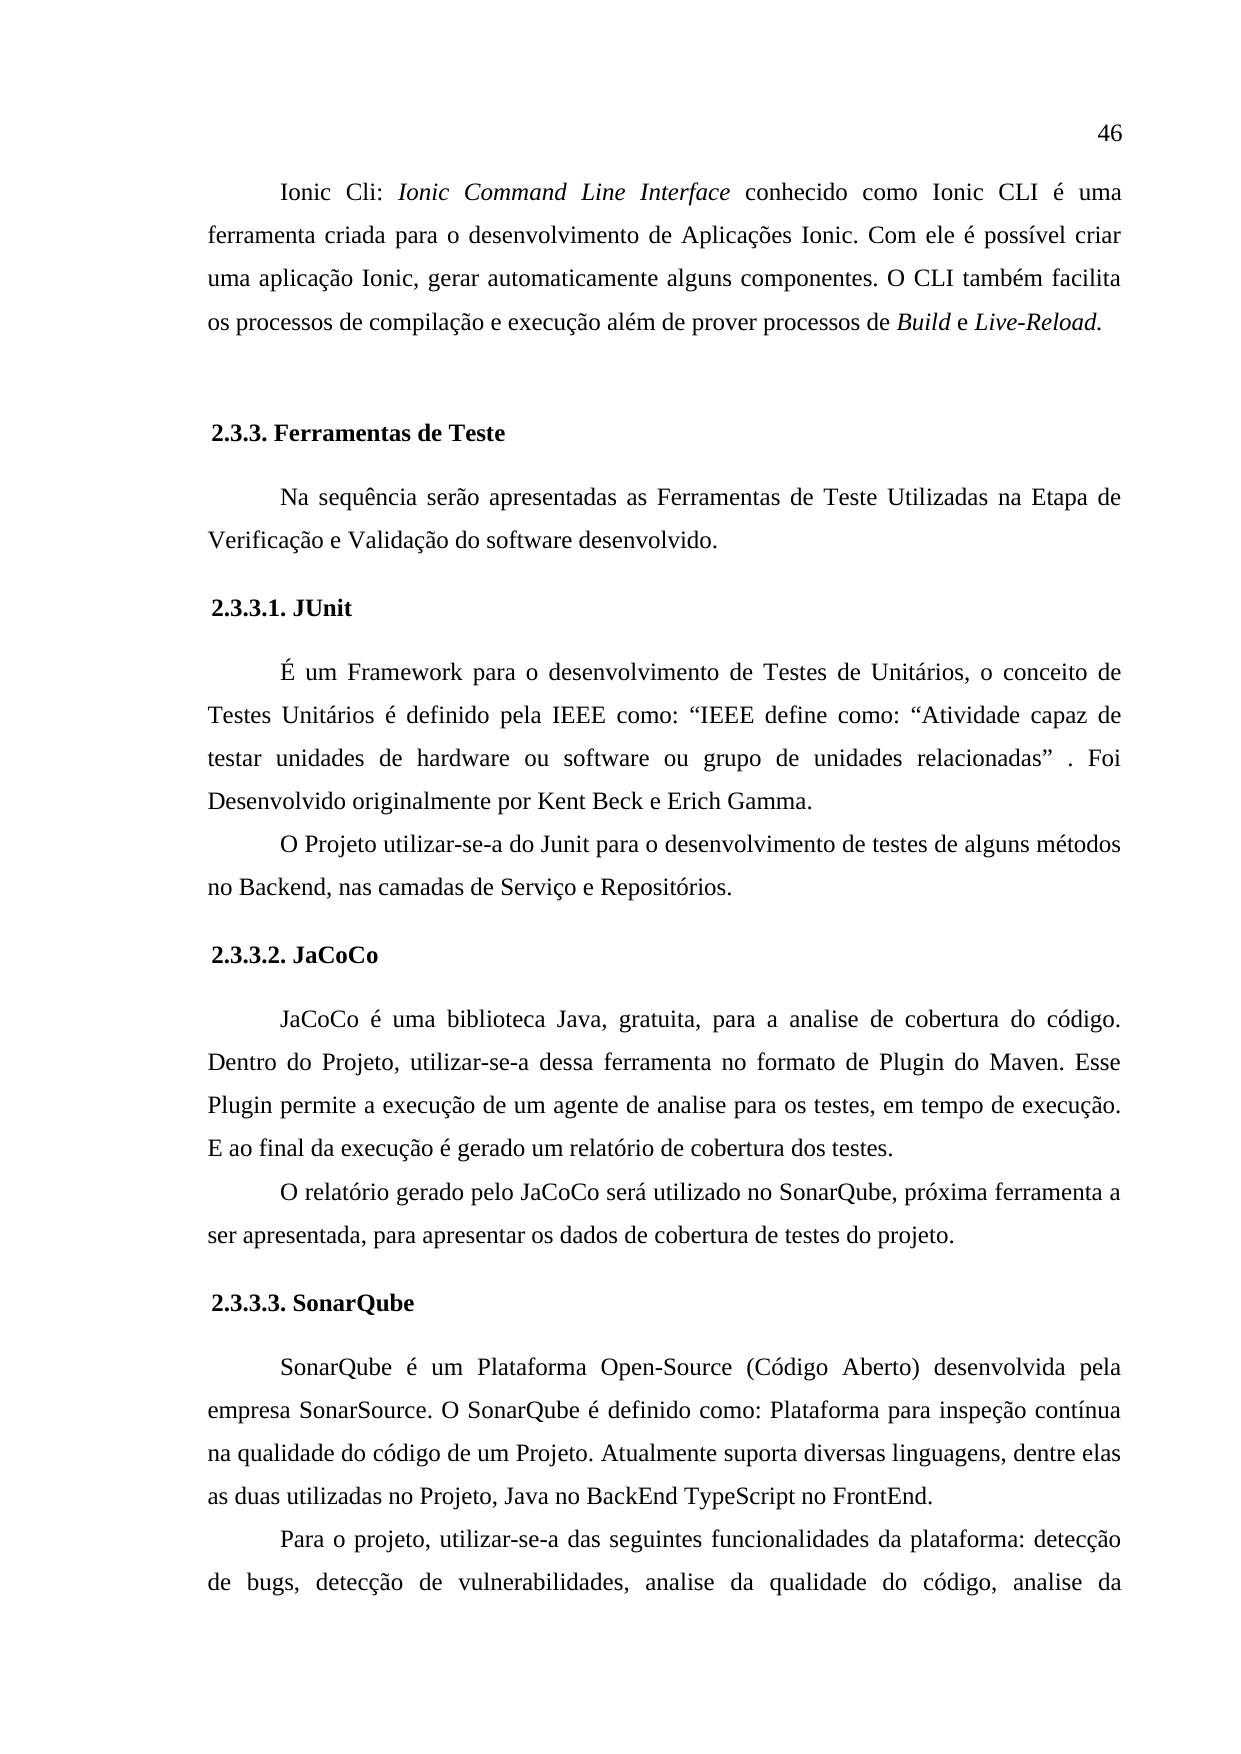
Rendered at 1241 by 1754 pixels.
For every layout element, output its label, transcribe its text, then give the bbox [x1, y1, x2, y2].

subtitle JUnit [211, 593, 1122, 622]
text Na sequência serão apresentadas as Ferramentas de Teste Utilizadas na Etapa de Verificação e Validação do software desenvolvido. [207, 482, 1122, 553]
text É um Framework para o desenvolvimento de Testes de Unitários, o conceito de Testes Unitários é definido pela IEEE como: “IEEE define como: “Atividade capaz de testar unidades de hardware ou software ou grupo de unidades relacionadas” . Foi Desenvolvido originalmente por Kent Beck e Erich Gamma. [207, 657, 1122, 815]
text O Projeto utilizar-se-a do Junit para o desenvolvimento de testes de alguns métodos no Backend, nas camadas de Serviço e Repositórios. [207, 829, 1122, 901]
subtitle SonarQube [211, 1288, 1122, 1317]
subtitle Ferramentas de Teste [211, 418, 1122, 447]
text O relatório gerado pelo JaCoCo será utilizado no SonarQube, próxima ferramenta a ser apresentada, para apresentar os dados de cobertura de testes do projeto. [207, 1177, 1122, 1248]
text SonarQube é um Plataforma Open-Source (Código Aberto) desenvolvida pela empresa SonarSource. O SonarQube é definido como: Plataforma para inspeção contínua na qualidade do código de um Projeto. Atualmente suporta diversas linguagens, dentre elas as duas utilizadas no Projeto, Java no BackEnd TypeScript no FrontEnd. [207, 1352, 1122, 1510]
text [207, 1524, 1122, 1596]
text JaCoCo é uma biblioteca Java, gratuita, para a analise de cobertura do código. Dentro do Projeto, utilizar-se-a dessa ferramenta no formato de Plugin do Maven. Esse Plugin permite a execução de um agente de analise para os testes, em tempo de execução. E ao final da execução é gerado um relatório de cobertura dos testes. [207, 1004, 1122, 1162]
text Ionic Cli: Ionic Command Line Interface conhecido como Ionic CLI é uma ferramenta criada para o desenvolvimento de Aplicações Ionic. Com ele é possível criar uma aplicação Ionic, gerar automaticamente alguns componentes. O CLI também facilita os processos de compilação e execução além de prover processos de Build e Live-Reload. [207, 177, 1122, 335]
subtitle JaCoCo [211, 940, 1122, 969]
